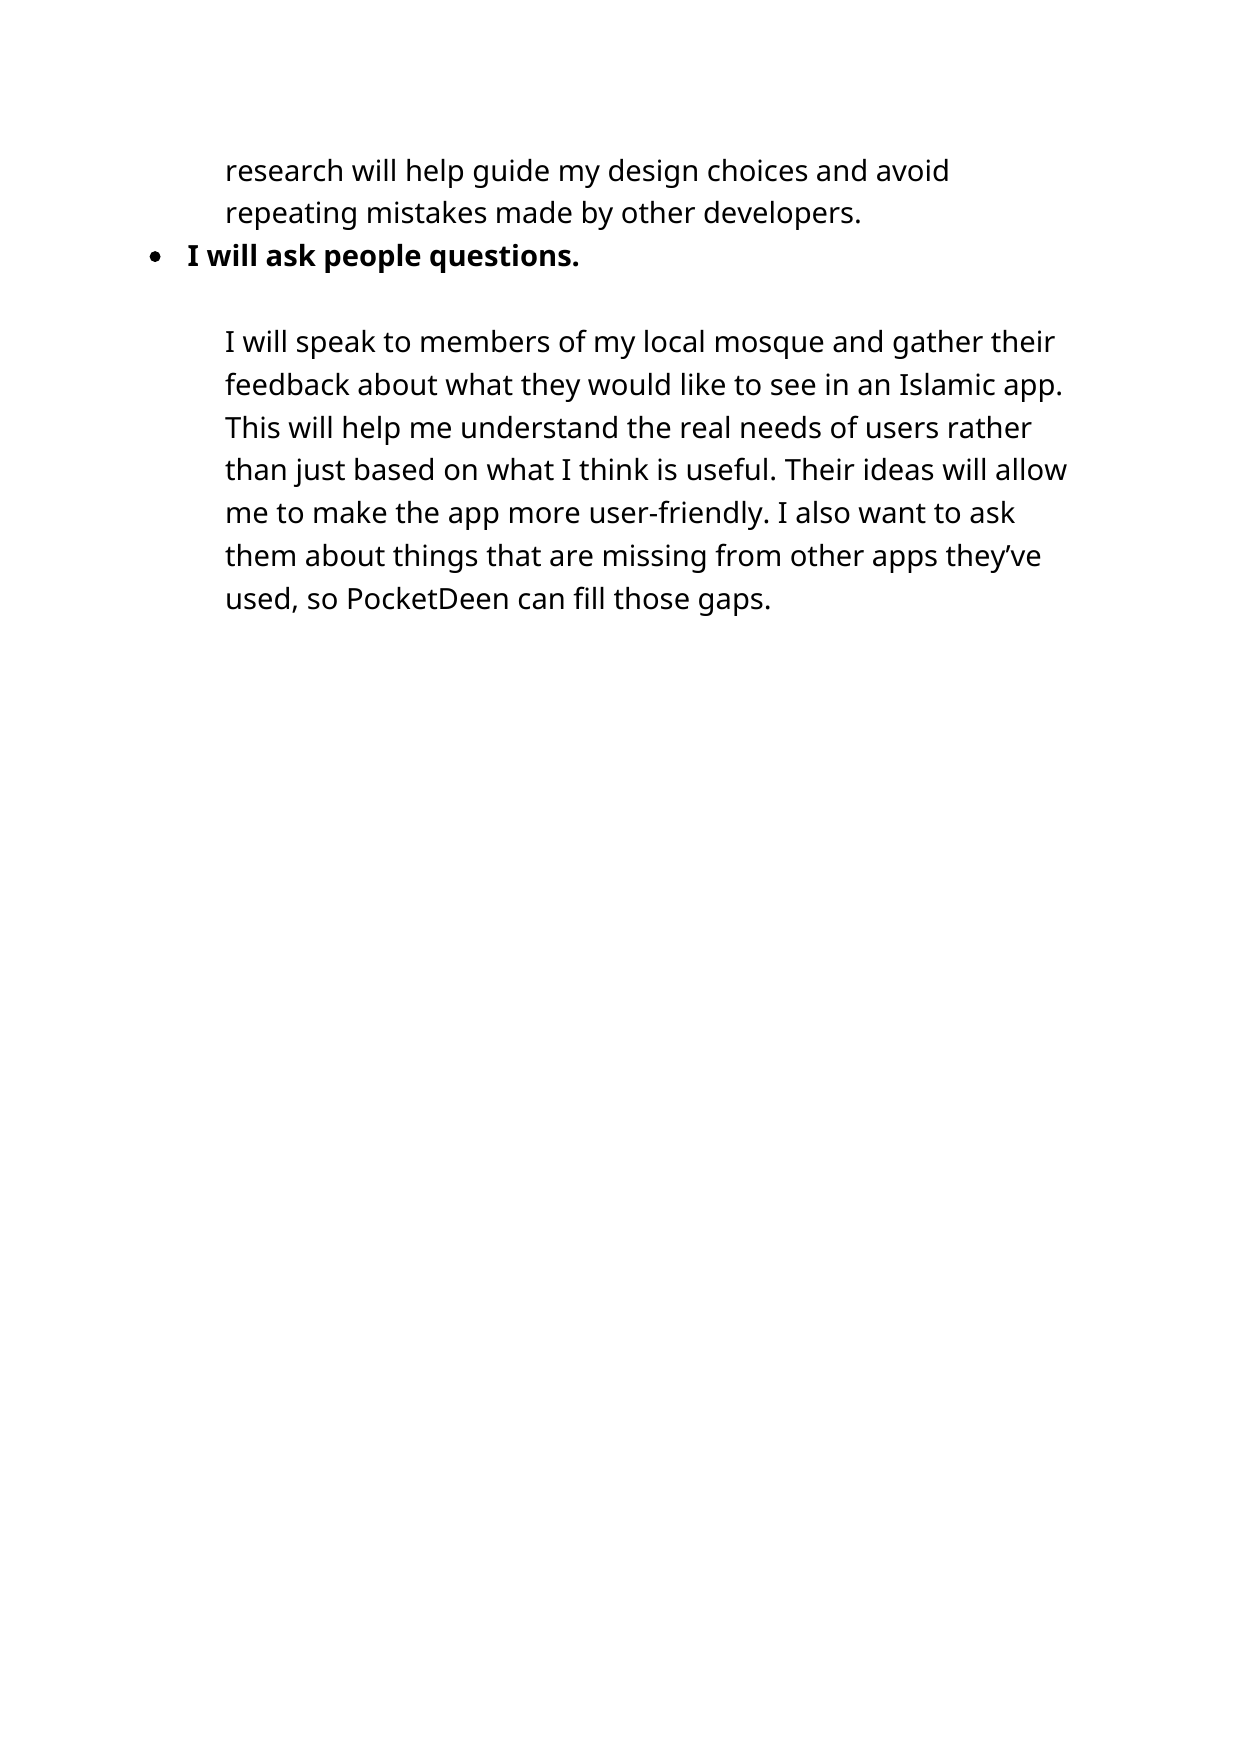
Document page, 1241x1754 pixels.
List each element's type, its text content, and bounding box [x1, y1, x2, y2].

list I will ask people questions. [150, 236, 1090, 275]
list I will speak to members of my local mosque and gather their feedback about what they would like to see in an Islamic app. This will help me understand the real needs of users rather than just based on what I think is useful. Their ideas will allow me to make the app more user-friendly. I also want to ask them about things that are missing from other apps they’ve used, so PocketDeen can fill those gaps. [225, 321, 1090, 618]
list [225, 150, 1090, 232]
